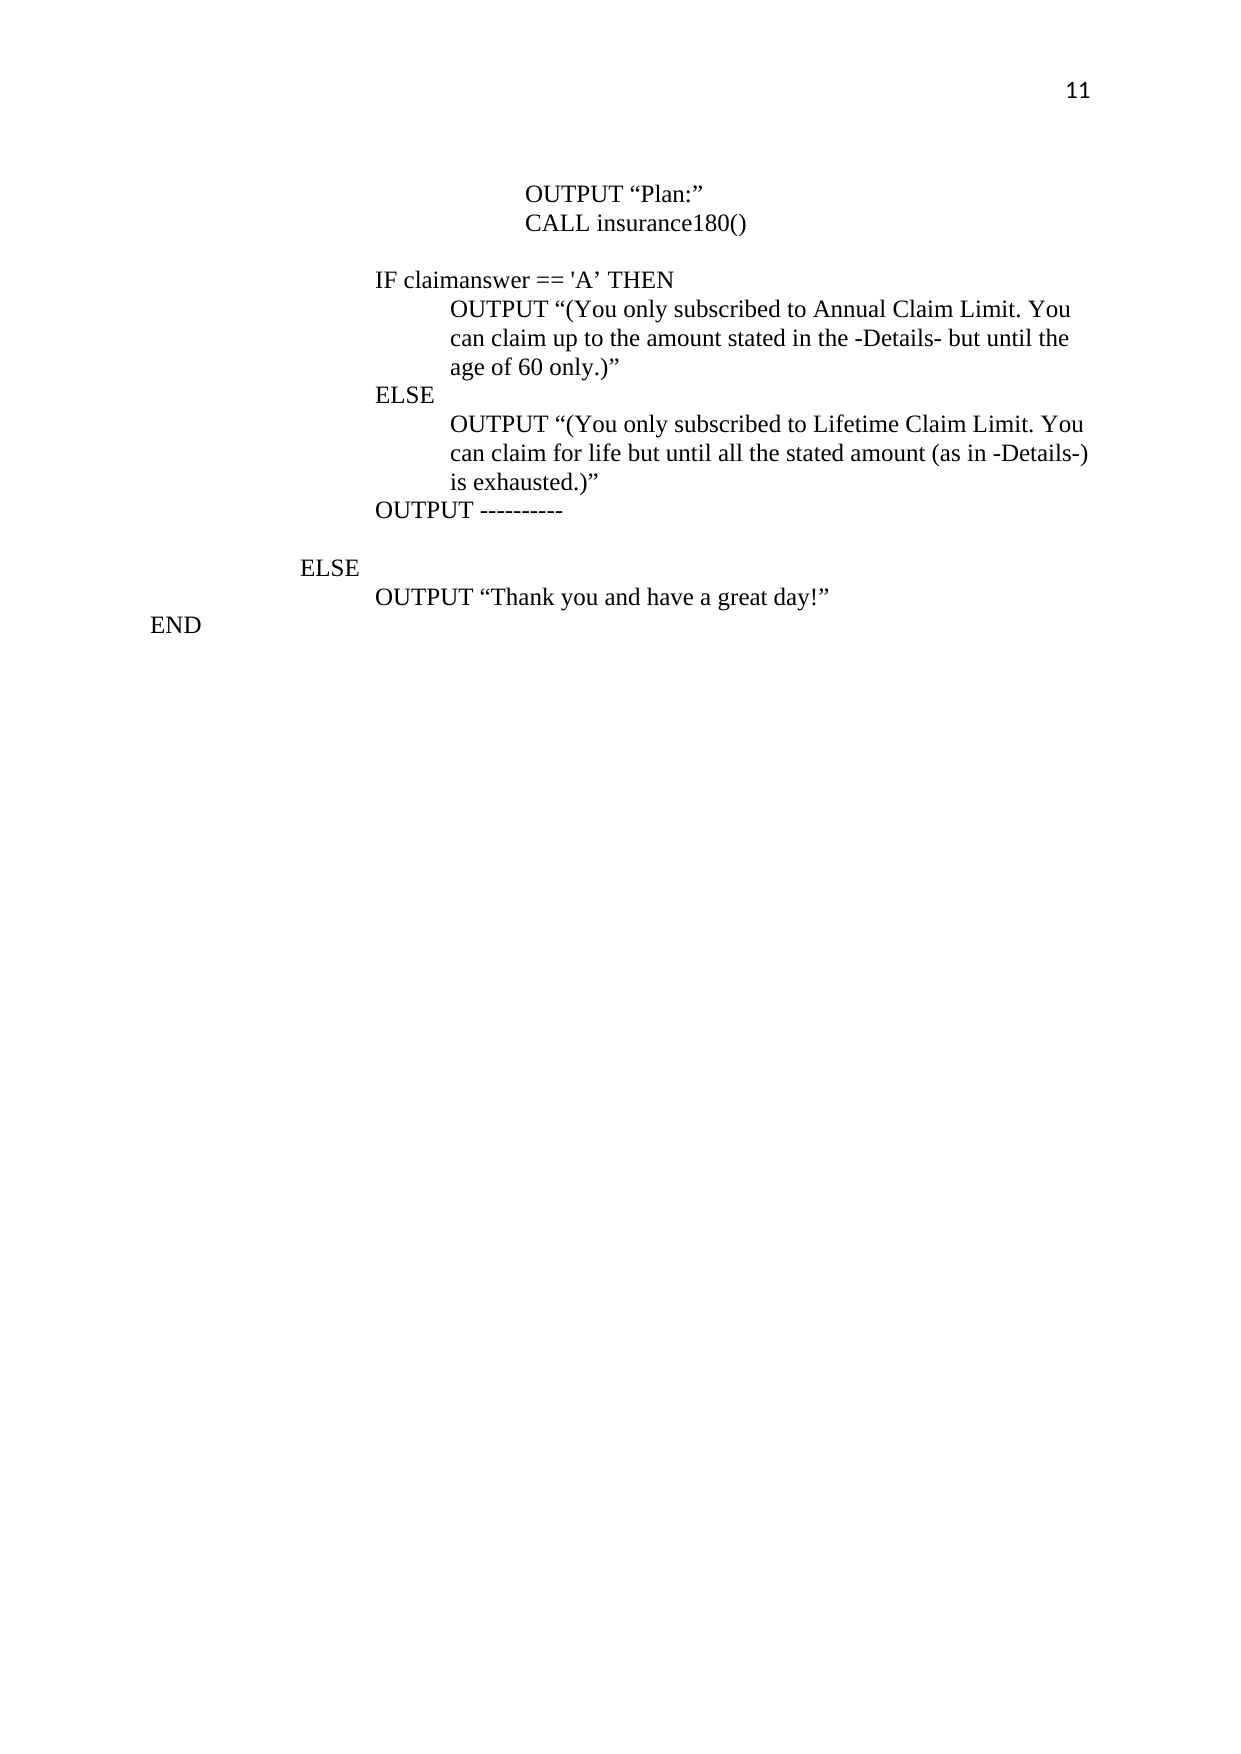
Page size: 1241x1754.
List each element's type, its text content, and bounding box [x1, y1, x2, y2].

text OUTPUT ---------- [300, 496, 1090, 524]
text OUTPUT “Thank you and have a great day!” [300, 582, 1090, 611]
text CALL insurance180() [450, 208, 1090, 237]
text ELSE [300, 381, 1090, 409]
text OUTPUT “(You only subscribed to Lifetime Claim Limit. You can claim for life but until all the stated amount (as in -Details-) is exhausted.)” [450, 409, 1090, 496]
text IF claimanswer == 'A’ THEN [300, 266, 1090, 294]
text OUTPUT “(You only subscribed to Annual Claim Limit. You can claim up to the amount stated in the -Details- but until the age of 60 only.)” [450, 294, 1090, 381]
text ELSE [150, 553, 1090, 582]
text END [150, 611, 1090, 639]
text OUTPUT “Plan:” [450, 179, 1090, 208]
